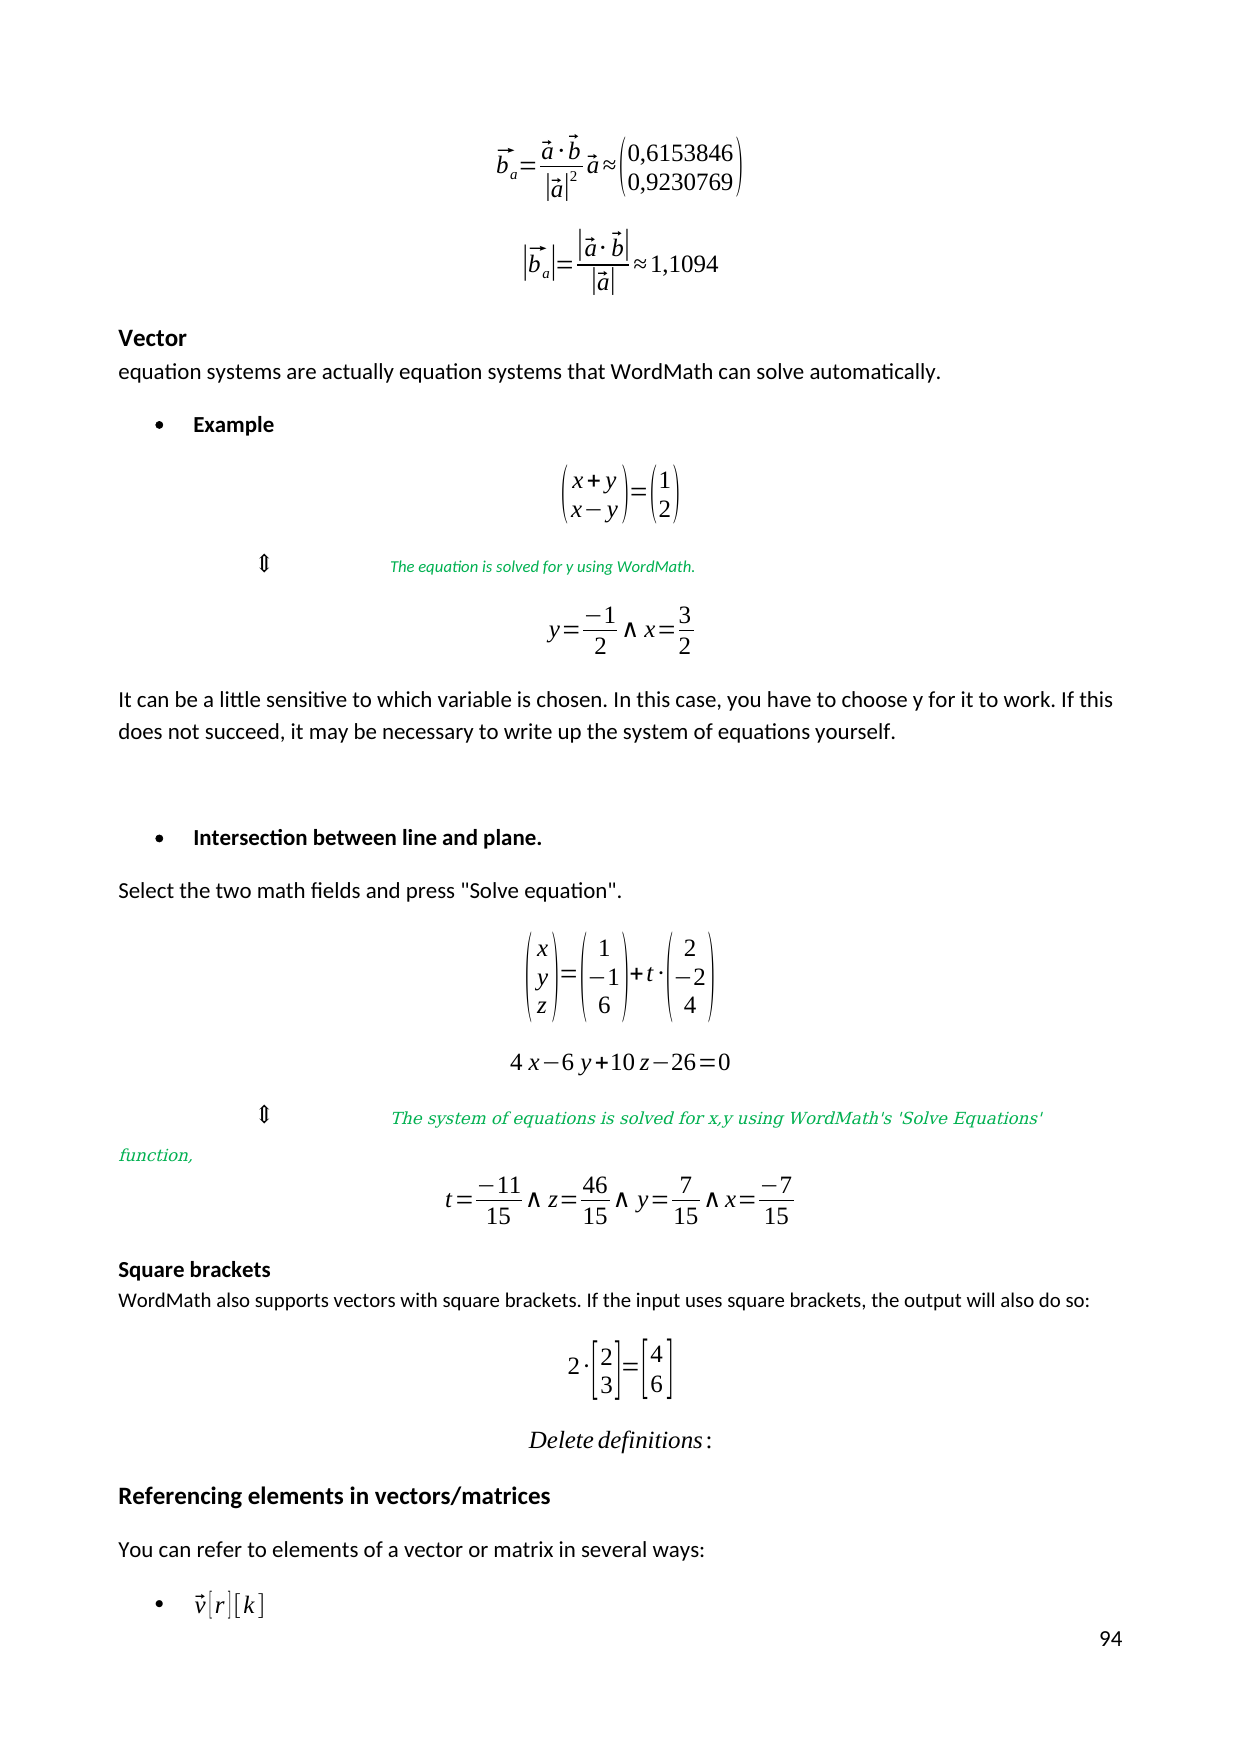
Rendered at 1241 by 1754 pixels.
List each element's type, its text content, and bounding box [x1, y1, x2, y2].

text The equation is solved for y using WordMath. [118, 550, 1122, 591]
text The system of equations is solved for x,y using WordMath's 'Solve Equations' function, [118, 1102, 1122, 1164]
text Vector equation systems are actually equation systems that WordMath can solve automatically. [118, 322, 1122, 385]
text Select the two math fields and press "Solve equation". [118, 877, 1122, 904]
text Square brackets WordMath also supports vectors with square brackets. If the input uses square brackets, the output will also do so: [118, 1256, 1122, 1313]
list Intersection between line and plane. [156, 823, 1122, 852]
list Example [156, 410, 1122, 438]
text Referencing elements in vectors/matrices [118, 1480, 1122, 1510]
text It can be a little sensitive to which variable is chosen. In this case, you have to choose y for it to work. If this does not succeed, it may be necessary to write up the system of equations yourself. [118, 685, 1122, 746]
text You can refer to elements of a vector or matrix in several ways: [118, 1536, 1122, 1564]
